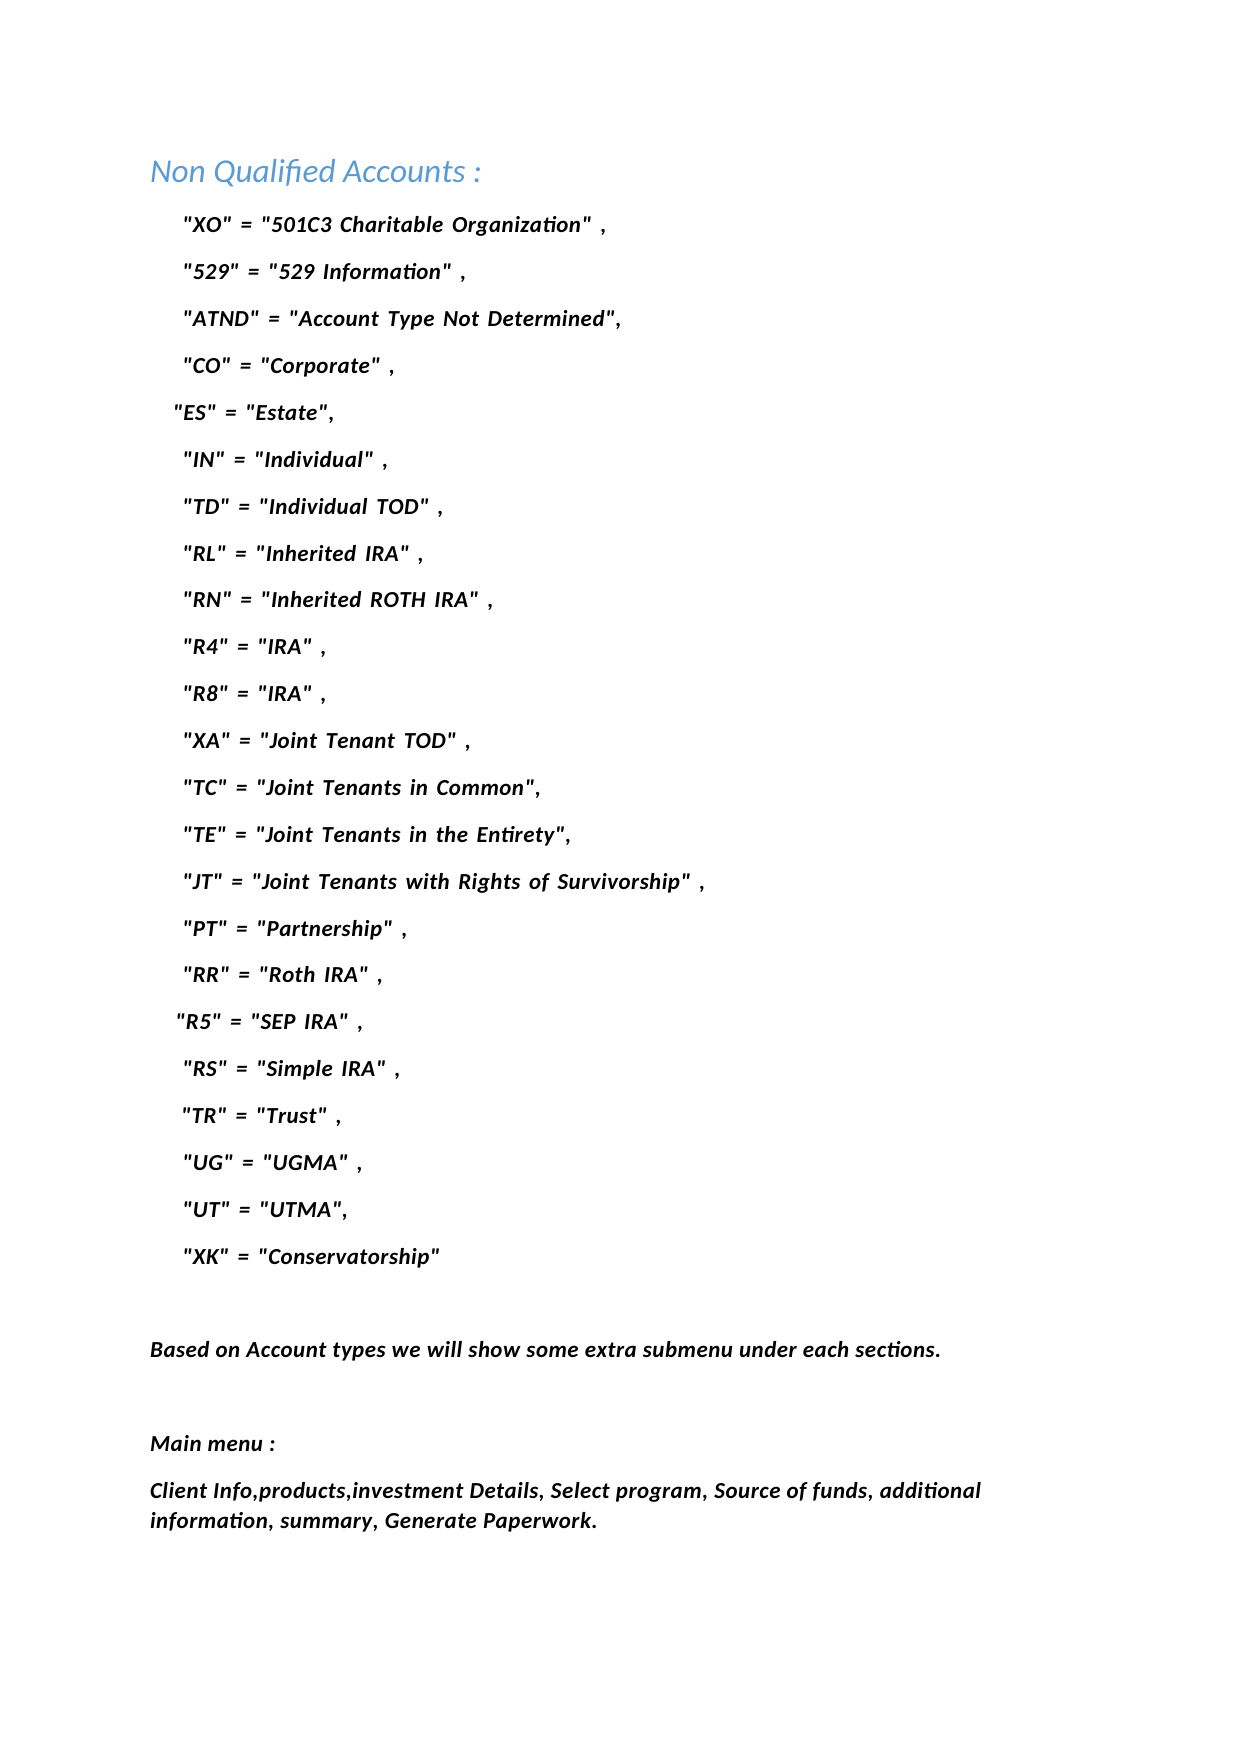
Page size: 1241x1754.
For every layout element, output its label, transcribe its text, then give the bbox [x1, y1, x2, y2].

text "PT" = "Partnership" , [150, 914, 1090, 942]
text "ATND" = "Account Type Not Determined", [150, 304, 1090, 332]
text Non Qualified Accounts : [150, 150, 1090, 191]
text "529" = "529 Information" , [150, 257, 1090, 286]
text "XK" = "Conservatorship" [150, 1242, 1090, 1270]
text "R4" = "IRA" , [150, 632, 1090, 661]
text "XA" = "Joint Tenant TOD" , [150, 726, 1090, 754]
text "ES" = "Estate", [150, 398, 1090, 426]
text "TC" = "Joint Tenants in Common", [150, 773, 1090, 801]
text "TD" = "Individual TOD" , [150, 492, 1090, 520]
text "IN" = "Individual" , [150, 445, 1090, 473]
text "R8" = "IRA" , [150, 679, 1090, 707]
text "RN" = "Inherited ROTH IRA" , [150, 586, 1090, 614]
text Based on Account types we will show some extra submenu under each sections. [150, 1336, 1090, 1364]
text "RR" = "Roth IRA" , [150, 961, 1090, 989]
text "UG" = "UGMA" , [150, 1148, 1090, 1176]
text "RL" = "Inherited IRA" , [150, 539, 1090, 567]
text Main menu : [150, 1429, 1090, 1457]
text "UT" = "UTMA", [150, 1195, 1090, 1223]
text "TE" = "Joint Tenants in the Entirety", [150, 820, 1090, 848]
text "R5" = "SEP IRA" , [150, 1007, 1090, 1036]
text "JT" = "Joint Tenants with Rights of Survivorship" , [150, 867, 1090, 895]
text "CO" = "Corporate" , [150, 351, 1090, 379]
text Client Info,products,investment Details, Select program, Source of funds, additional information, summary, Generate Paperwork. [150, 1476, 1090, 1534]
text "XO" = "501C3 Charitable Organization" , [150, 211, 1090, 239]
text "RS" = "Simple IRA" , [150, 1054, 1090, 1082]
text "TR" = "Trust" , [150, 1101, 1090, 1129]
